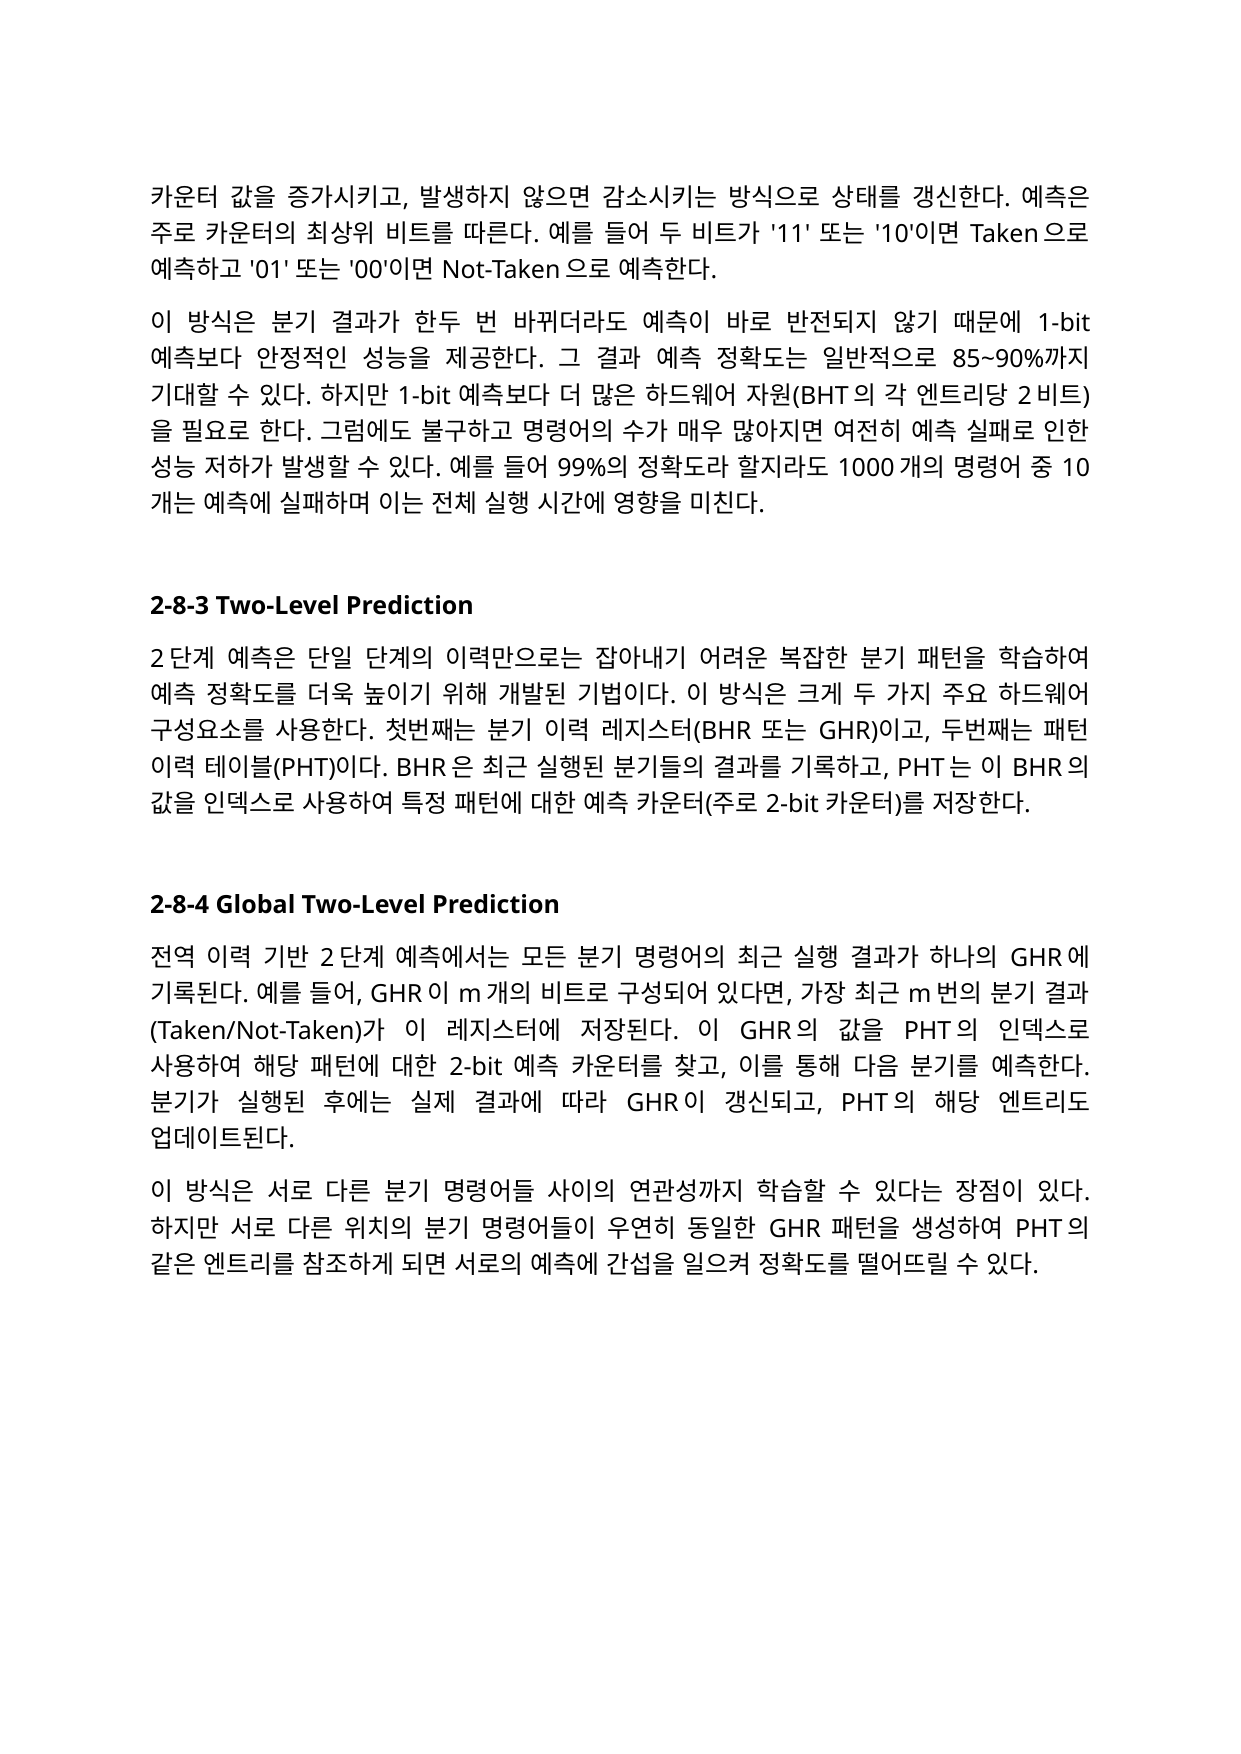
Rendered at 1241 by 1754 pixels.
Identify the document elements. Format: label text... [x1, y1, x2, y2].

text 전역 이력 기반 2단계 예측에서는 모든 분기 명령어의 최근 실행 결과가 하나의 GHR에 기록된다. 예를 들어, GHR이 m개의 비트로 구성되어 있다면, 가장 최근 m번의 분기 결과(Taken/Not-Taken)가 이 레지스터에 저장된다. 이 GHR의 값을 PHT의 인덱스로 사용하여 해당 패턴에 대한 2-bit 예측 카운터를 찾고, 이를 통해 다음 분기를 예측한다. 분기가 실행된 후에는 실제 결과에 따라 GHR이 갱신되고, PHT의 해당 엔트리도 업데이트된다. [150, 938, 1090, 1155]
text 2-8-3 Two-Level Prediction [150, 587, 1090, 622]
text 2-8-4 Global Two-Level Prediction [150, 887, 1090, 921]
text 2단계 예측은 단일 단계의 이력만으로는 잡아내기 어려운 복잡한 분기 패턴을 학습하여 예측 정확도를 더욱 높이기 위해 개발된 기법이다. 이 방식은 크게 두 가지 주요 하드웨어 구성요소를 사용한다. 첫번째는 분기 이력 레지스터(BHR 또는 GHR)이고, 두번째는 패턴 이력 테이블(PHT)이다. BHR은 최근 실행된 분기들의 결과를 기록하고, PHT는 이 BHR의 값을 인덱스로 사용하여 특정 패턴에 대한 예측 카운터(주로 2-bit 카운터)를 저장한다. [150, 638, 1090, 819]
text 이 방식은 서로 다른 분기 명령어들 사이의 연관성까지 학습할 수 있다는 장점이 있다. 하지만 서로 다른 위치의 분기 명령어들이 우연히 동일한 GHR 패턴을 생성하여 PHT의 같은 엔트리를 참조하게 되면 서로의 예측에 간섭을 일으켜 정확도를 떨어뜨릴 수 있다. [150, 1172, 1090, 1281]
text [150, 177, 1090, 286]
text 이 방식은 분기 결과가 한두 번 바뀌더라도 예측이 바로 반전되지 않기 때문에 1-bit 예측보다 안정적인 성능을 제공한다. 그 결과 예측 정확도는 일반적으로 85~90%까지 기대할 수 있다. 하지만 1-bit 예측보다 더 많은 하드웨어 자원(BHT의 각 엔트리당 2비트)을 필요로 한다. 그럼에도 불구하고 명령어의 수가 매우 많아지면 여전히 예측 실패로 인한 성능 저하가 발생할 수 있다. 예를 들어 99%의 정확도라 할지라도 1000개의 명령어 중 10개는 예측에 실패하며 이는 전체 실행 시간에 영향을 미친다. [150, 303, 1090, 520]
